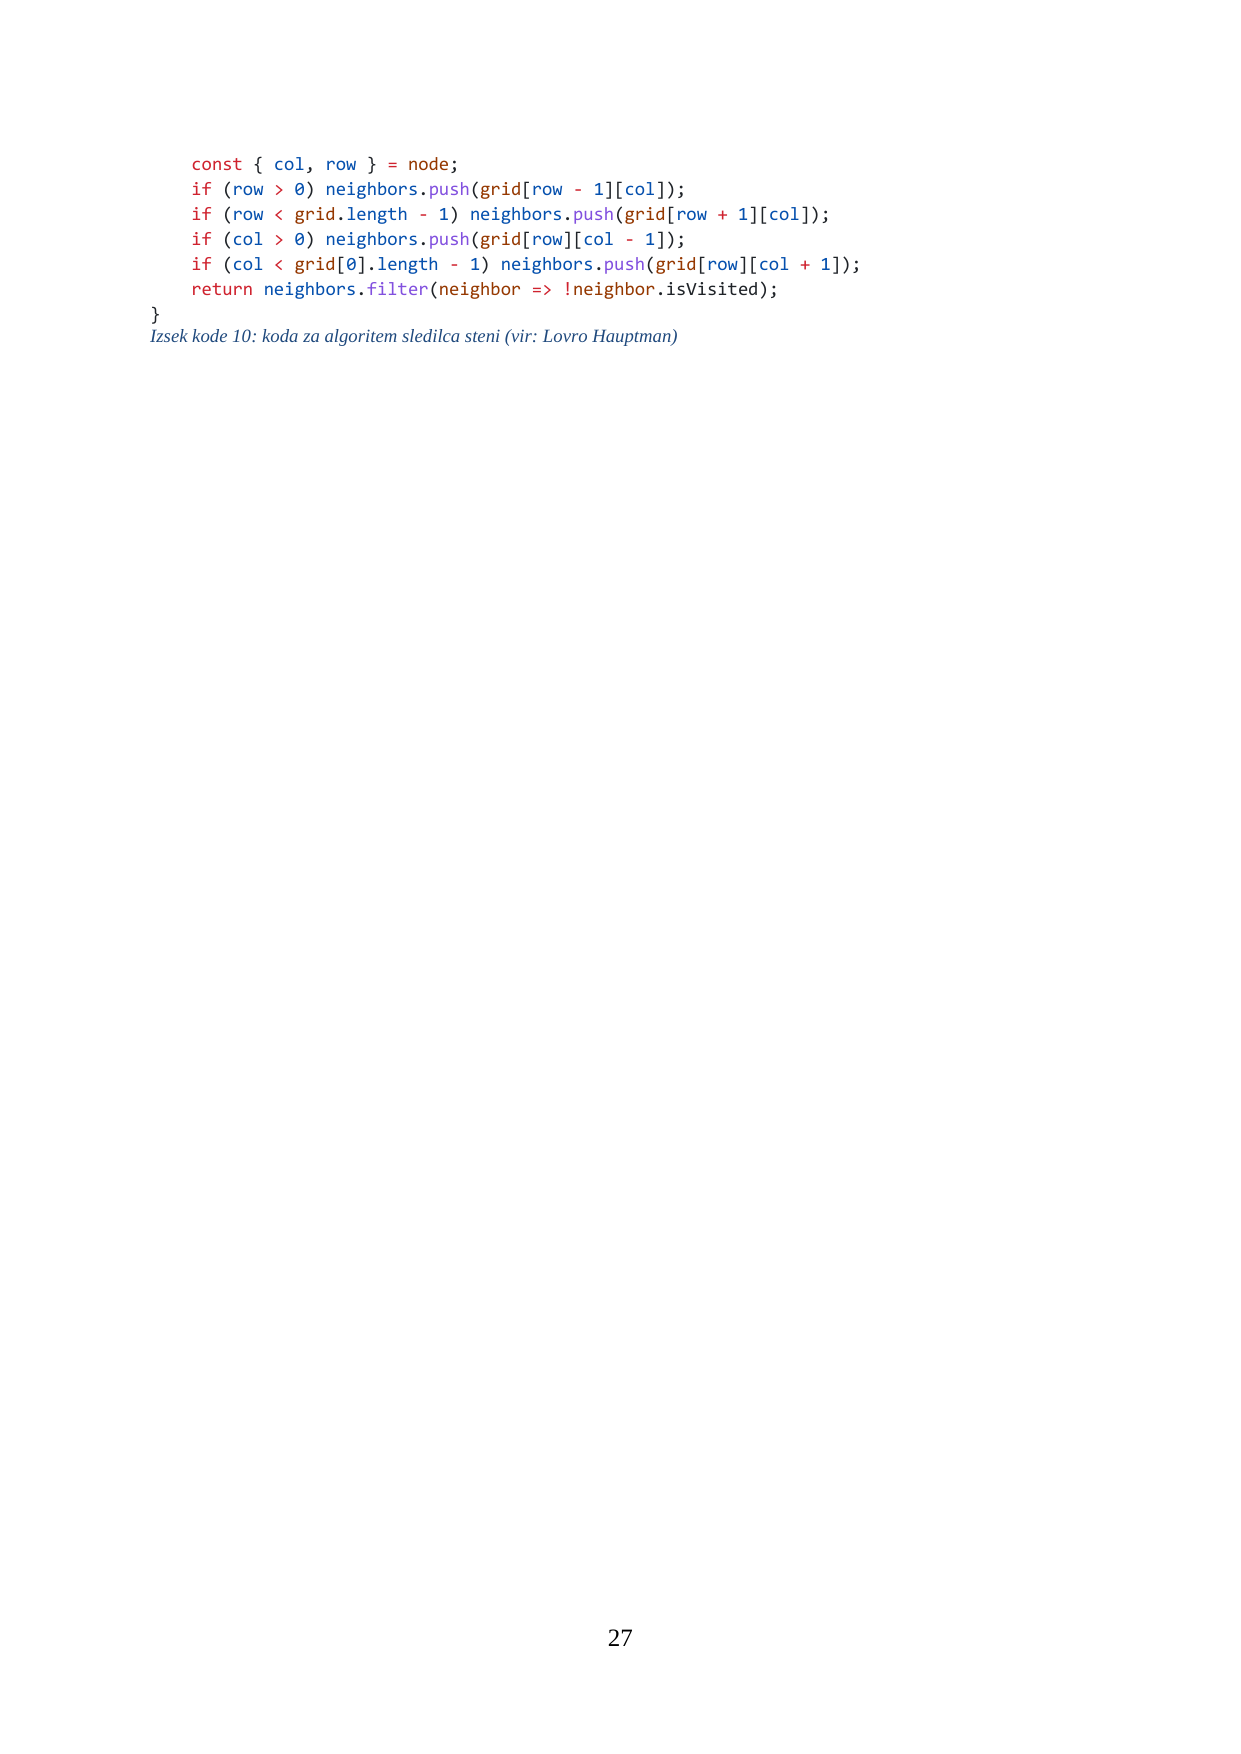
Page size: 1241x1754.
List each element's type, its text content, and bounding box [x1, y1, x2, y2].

text if (col < grid[0].length - 1) neighbors.push(grid[row][col + 1]); [150, 250, 1090, 275]
text } [150, 300, 1090, 325]
text if (col > 0) neighbors.push(grid[row][col - 1]); [150, 225, 1090, 250]
text const { col, row } = node; [150, 150, 1090, 175]
text if (row < grid.length - 1) neighbors.push(grid[row + 1][col]); [150, 200, 1090, 225]
text return neighbors.filter(neighbor => !neighbor.isVisited); [150, 275, 1090, 300]
text if (row > 0) neighbors.push(grid[row - 1][col]); [150, 175, 1090, 200]
text Izsek kode 10: koda za algoritem sledilca steni (vir: Lovro Hauptman) [150, 325, 1090, 347]
